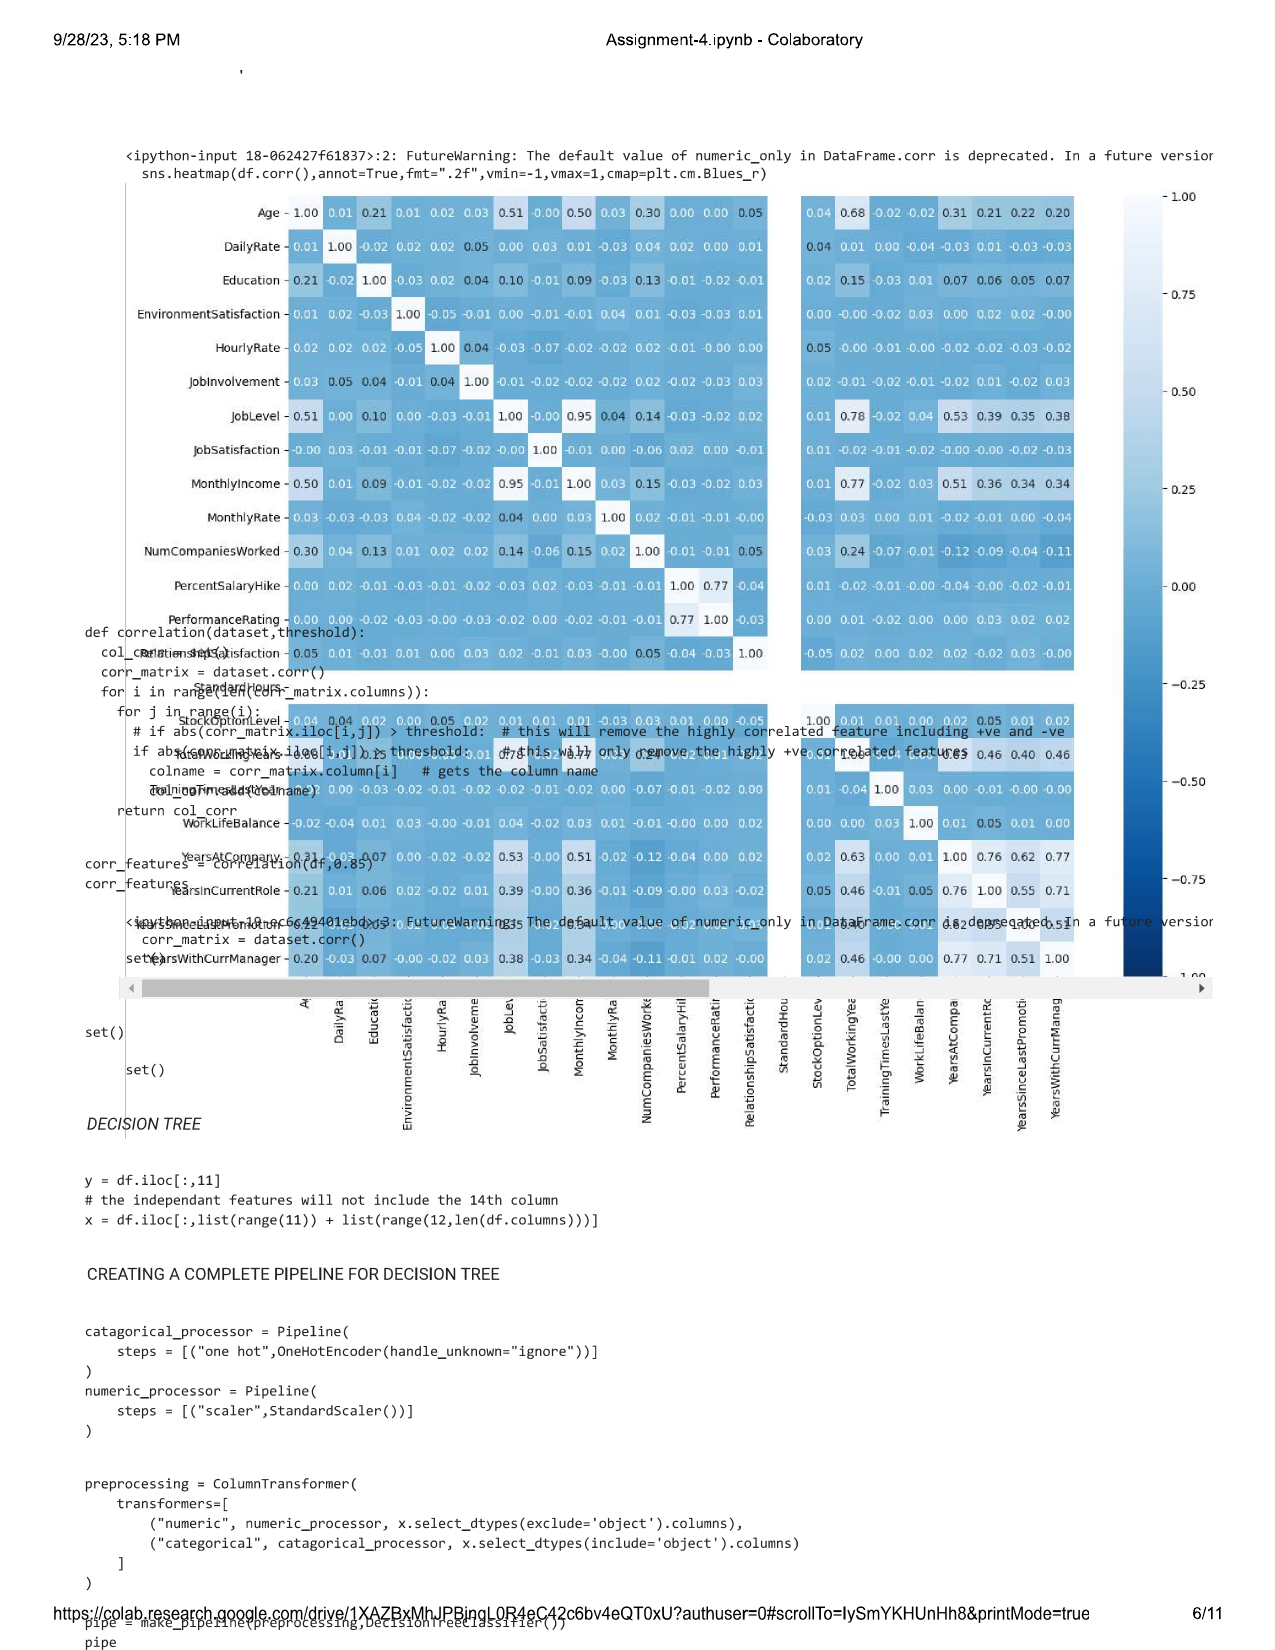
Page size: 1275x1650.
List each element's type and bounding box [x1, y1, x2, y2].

picture [53, 150, 1214, 1650]
